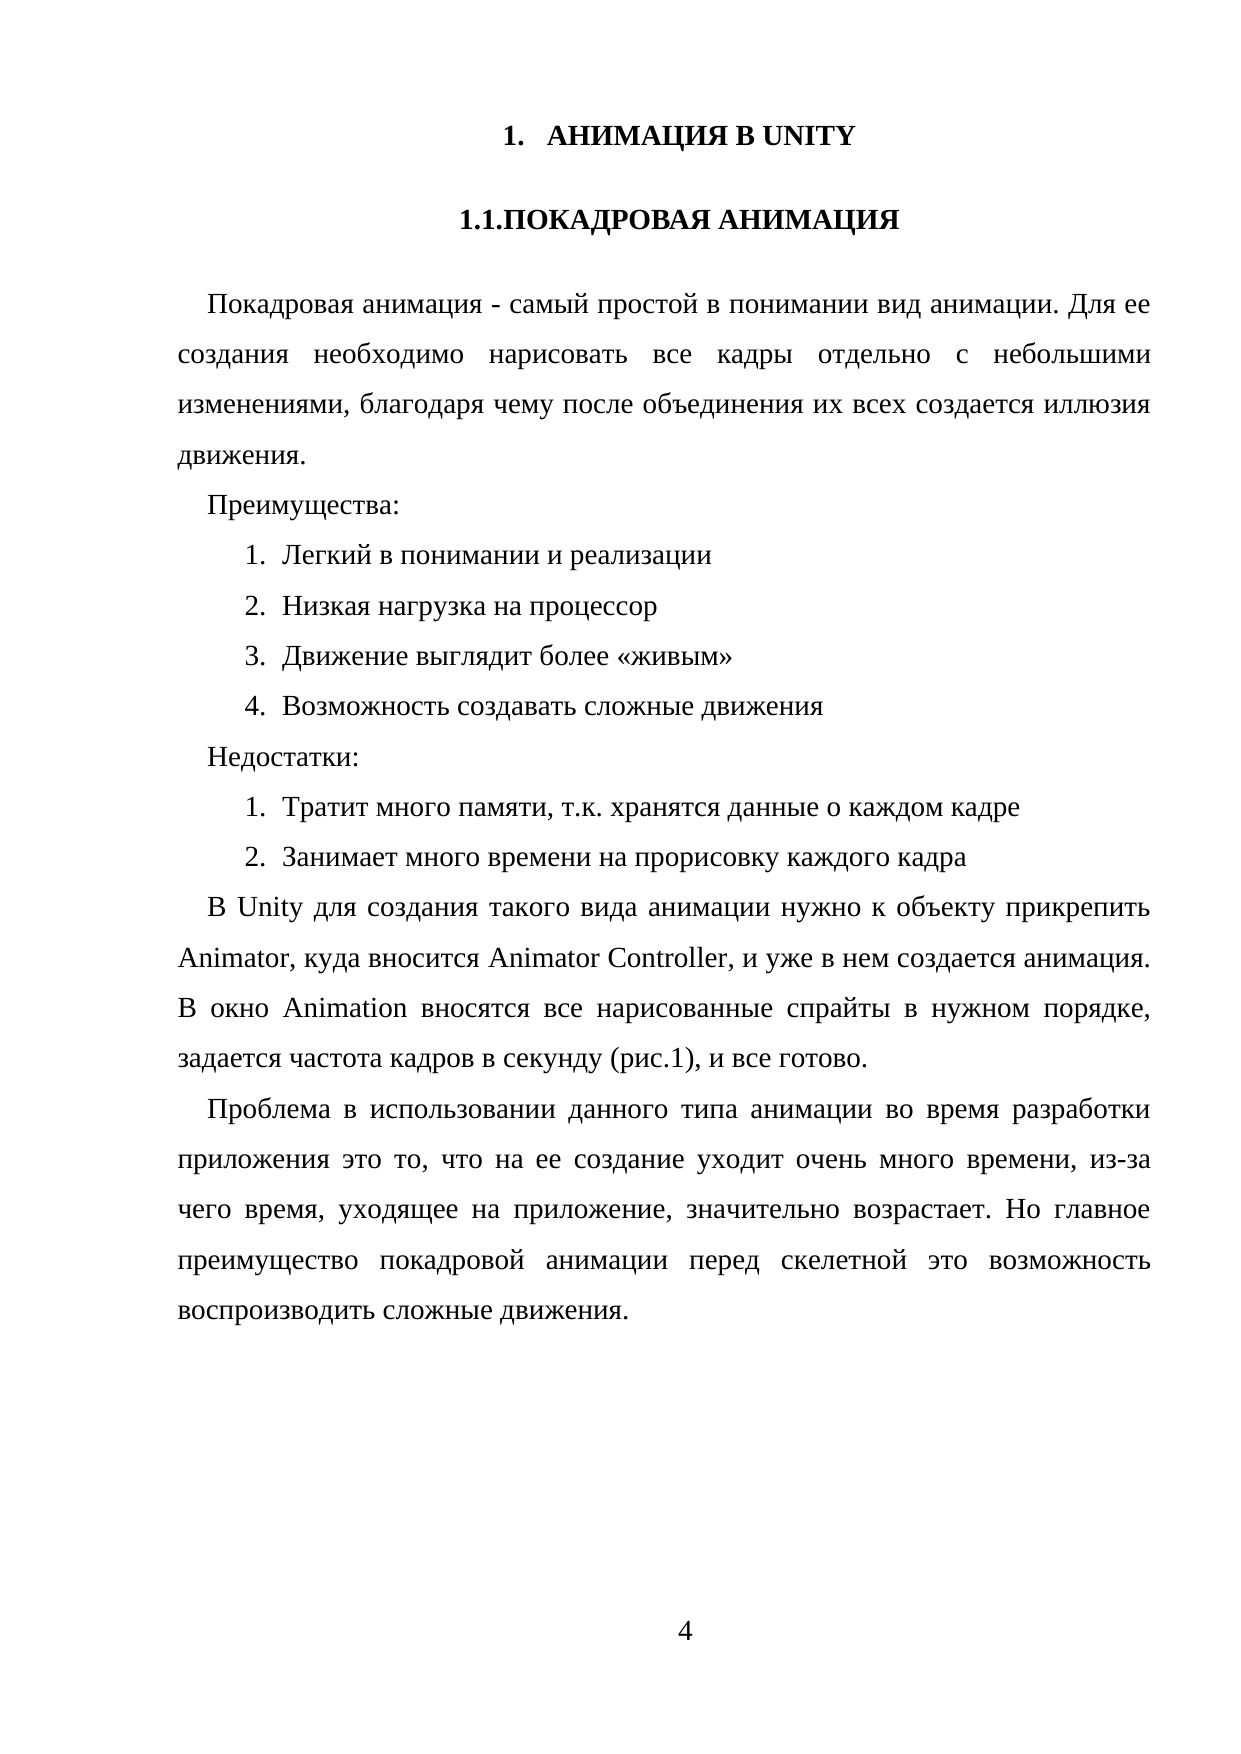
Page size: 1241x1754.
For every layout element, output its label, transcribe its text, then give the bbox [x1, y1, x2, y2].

subtitle Анимация в Unity [177, 118, 1152, 152]
list Легкий в понимании и реализации [244, 537, 1152, 571]
list Тратит много памяти, т.к. хранятся данные о каждом кадре [244, 789, 1152, 822]
list Занимает много времени на прорисовку каждого кадра [244, 839, 1152, 873]
text Недостатки: [177, 739, 1152, 772]
list Возможность создавать сложные движения [244, 688, 1152, 722]
text Преимущества: [177, 487, 1152, 521]
list Низкая нагрузка на процессор [244, 588, 1152, 621]
text Покадровая анимация - самый простой в понимании вид анимации. Для ее создания необходимо нарисовать все кадры отдельно с небольшими изменениями, благодаря чему после объединения их всех создается иллюзия движения. [177, 286, 1152, 470]
text В Unity для создания такого вида анимации нужно к объекту прикрепить Animator, куда вносится Animator Controller, и уже в нем создается анимация. В окно Animation вносятся все нарисованные спрайты в нужном порядке, задается частота кадров в секунду (рис.1), и все готово. [177, 889, 1152, 1074]
text Проблема в использовании данного типа анимации во время разработки приложения это то, что на ее создание уходит очень много времени, из-за чего время, уходящее на приложение, значительно возрастает. Но главное преимущество покадровой анимации перед скелетной это возможность воспроизводить сложные движения. [177, 1091, 1152, 1326]
list Движение выглядит более «живым» [244, 638, 1152, 672]
subtitle Покадровая анимация [177, 202, 1152, 236]
